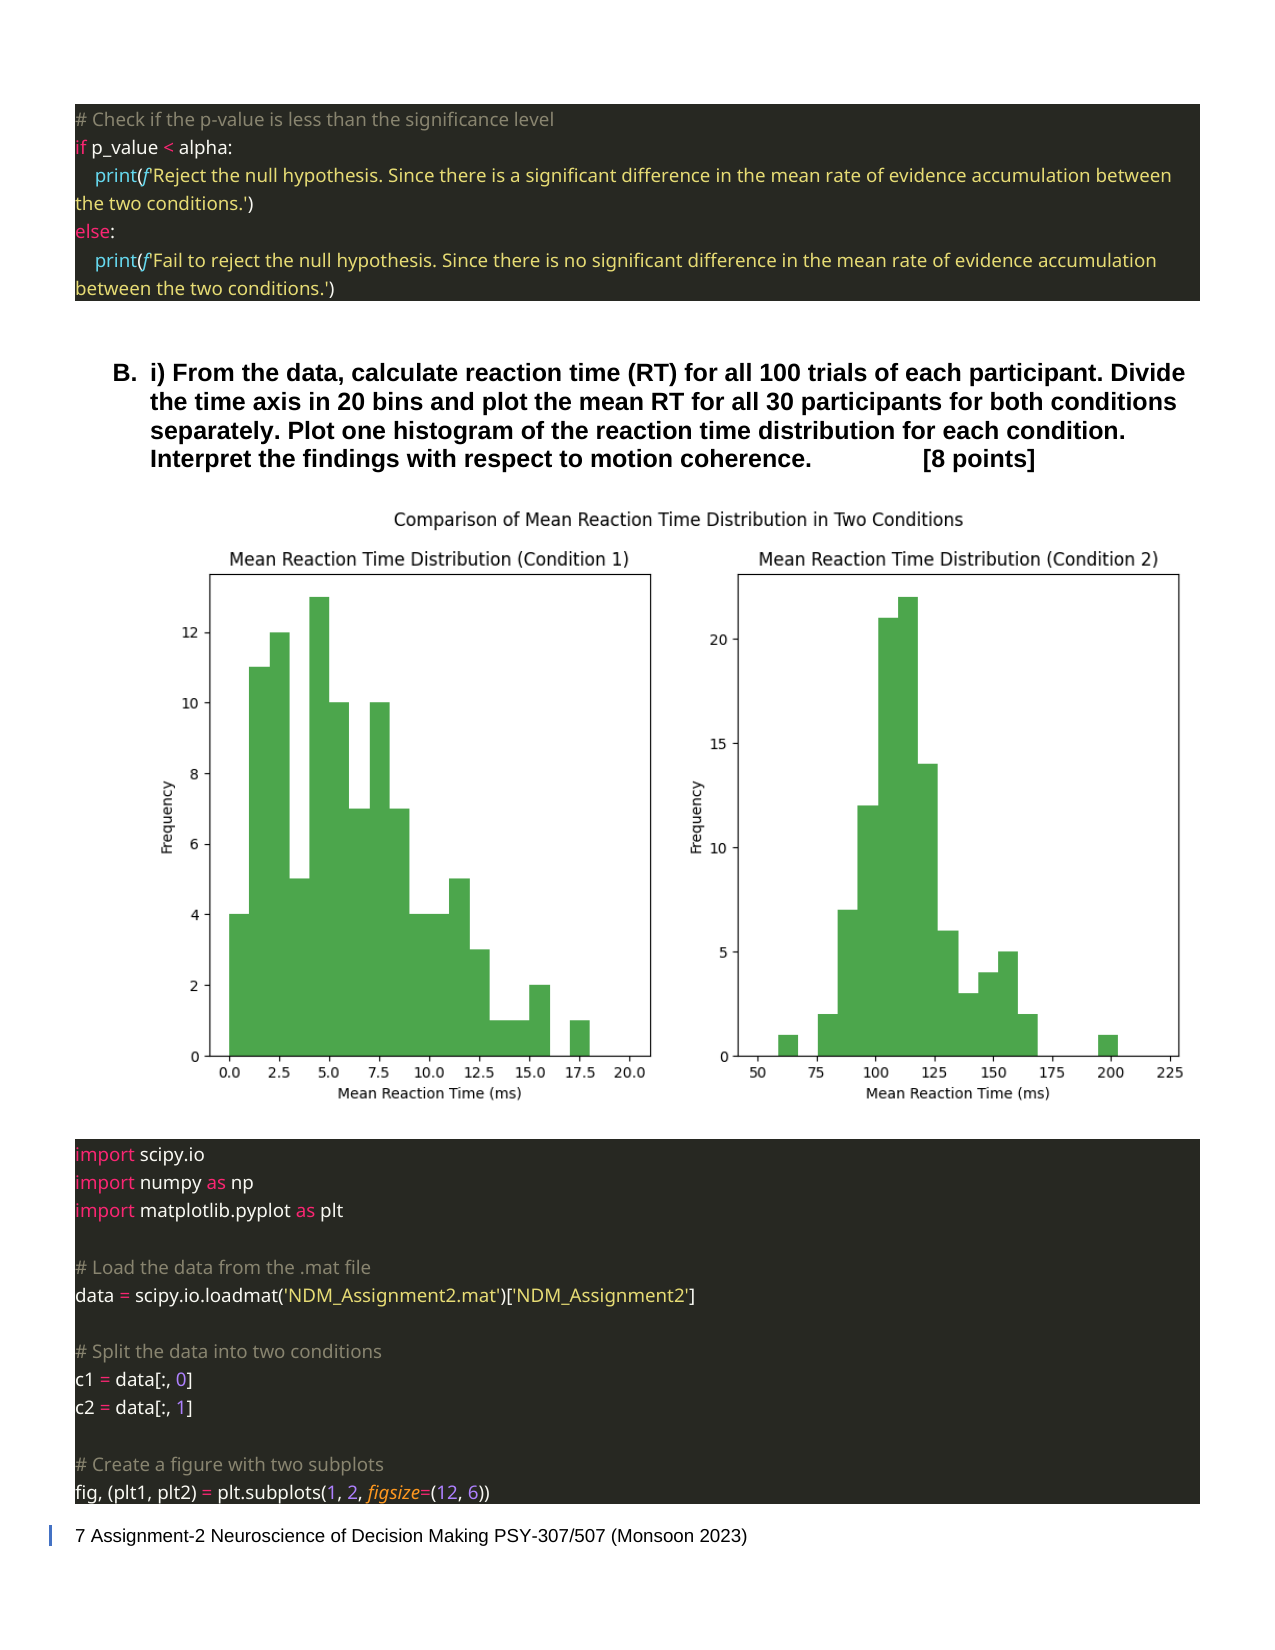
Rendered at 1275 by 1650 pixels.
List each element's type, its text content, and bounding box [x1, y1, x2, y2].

text else: [75, 216, 1200, 244]
text if p_value < alpha: [75, 132, 1200, 160]
picture [150, 501, 1194, 1111]
list i) From the data, calculate reaction time (RT) for all 100 trials of each participant. Divide the time axis in 20 bins and plot the mean RT for all 30 participants for both conditions separately. Plot one histogram of the reaction time distribution for each condition. Interpret the findings with respect to motion coherence. [8 points] [112, 358, 1200, 473]
text fig, (plt1, plt2) = plt.subplots(1, 2, figsize=(12, 6)) [75, 1476, 1200, 1504]
text data = scipy.io.loadmat('NDM_Assignment2.mat')['NDM_Assignment2'] [75, 1279, 1200, 1308]
text print(f'Reject the null hypothesis. Since there is a significant difference in the mean rate of evidence accumulation between the two conditions.') [75, 160, 1200, 216]
text import numpy as np [75, 1167, 1200, 1195]
text # Create a figure with two subplots [75, 1448, 1200, 1476]
text print(f'Fail to reject the null hypothesis. Since there is no significant difference in the mean rate of evidence accumulation between the two conditions.') [75, 244, 1200, 301]
text c1 = data[:, 0] [75, 1364, 1200, 1392]
text import scipy.io [75, 1139, 1200, 1167]
text import matplotlib.pyplot as plt [75, 1195, 1200, 1223]
text # Load the data from the .mat file [75, 1251, 1200, 1279]
text # Split the data into two conditions [75, 1336, 1200, 1364]
text c2 = data[:, 1] [75, 1392, 1200, 1420]
text # Check if the p-value is less than the significance level [75, 104, 1200, 132]
